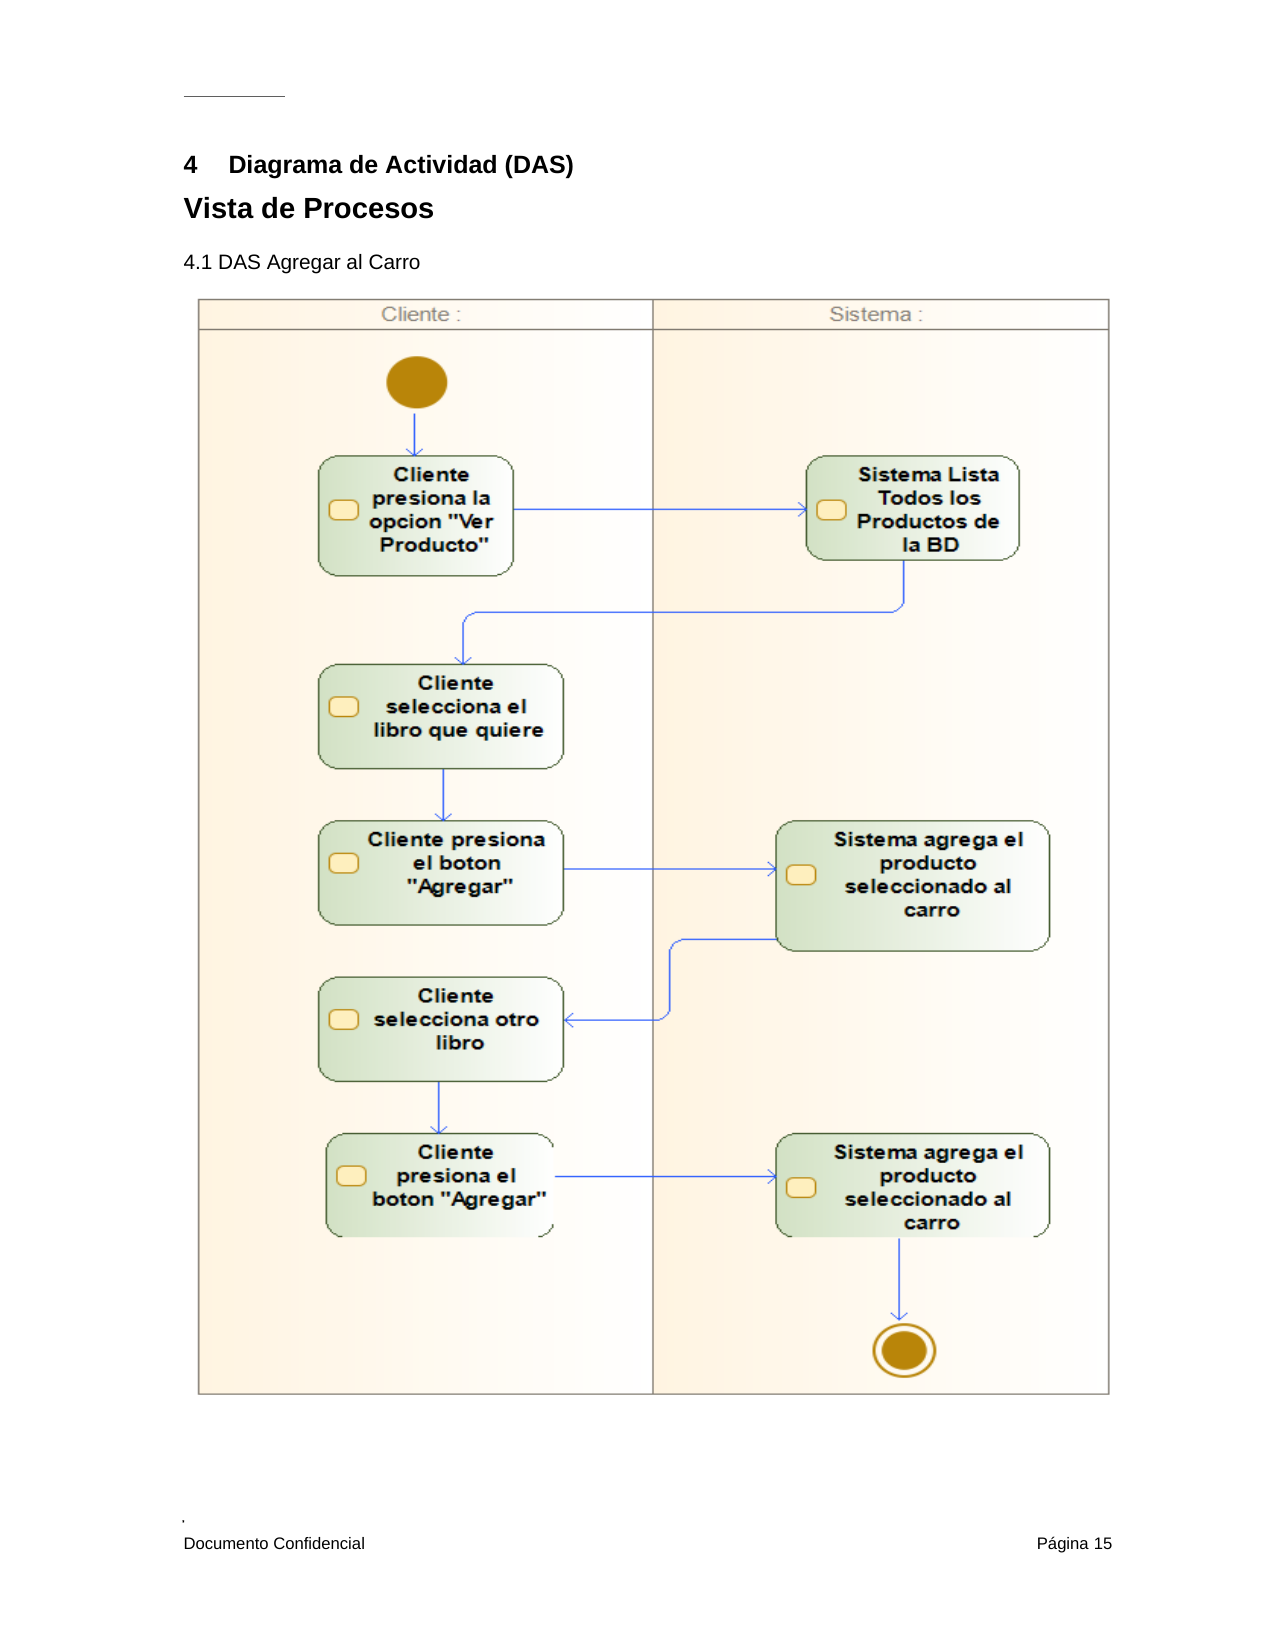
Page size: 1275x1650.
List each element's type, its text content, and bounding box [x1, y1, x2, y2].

text Vista de Procesos [183, 191, 1125, 225]
text 4.1 DAS Agregar al Carro [183, 250, 1125, 274]
subtitle Diagrama de Actividad (DAS) [183, 150, 1125, 179]
picture [183, 286, 1125, 1408]
